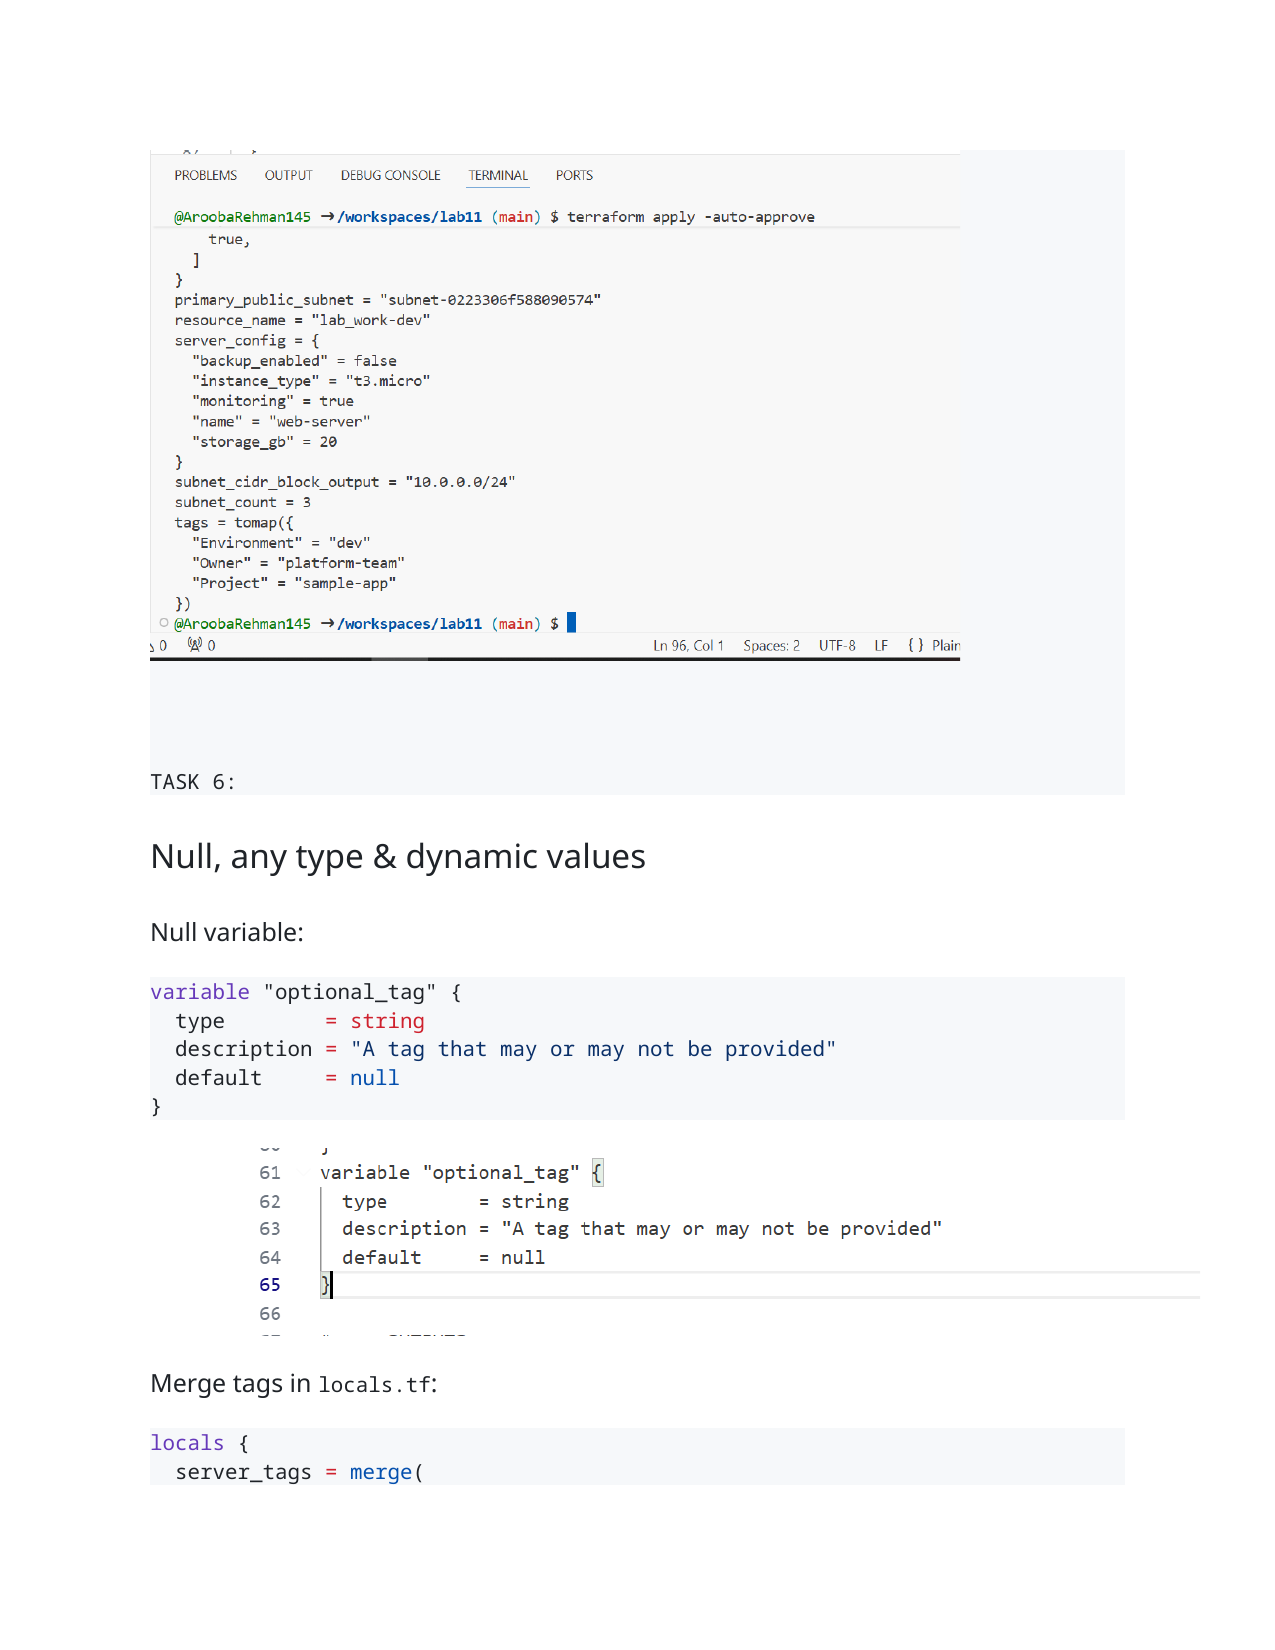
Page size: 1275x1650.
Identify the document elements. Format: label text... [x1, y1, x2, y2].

text type = string [150, 1006, 1125, 1034]
text description = "A tag that may or may not be provided" [150, 1034, 1125, 1063]
text variable "optional_tag" { [150, 977, 1125, 1006]
text locals { [150, 1428, 1125, 1457]
picture [150, 150, 961, 661]
text server_tags = merge( [150, 1457, 1125, 1485]
text default = null [150, 1063, 1125, 1091]
text Merge tags in locals.tf: [150, 1365, 1125, 1399]
text Null variable: [150, 914, 1125, 948]
text TASK 6: [150, 767, 1125, 795]
picture [225, 1148, 1200, 1336]
text } [150, 1091, 1125, 1120]
subtitle Null, any type & dynamic values [150, 833, 1125, 878]
